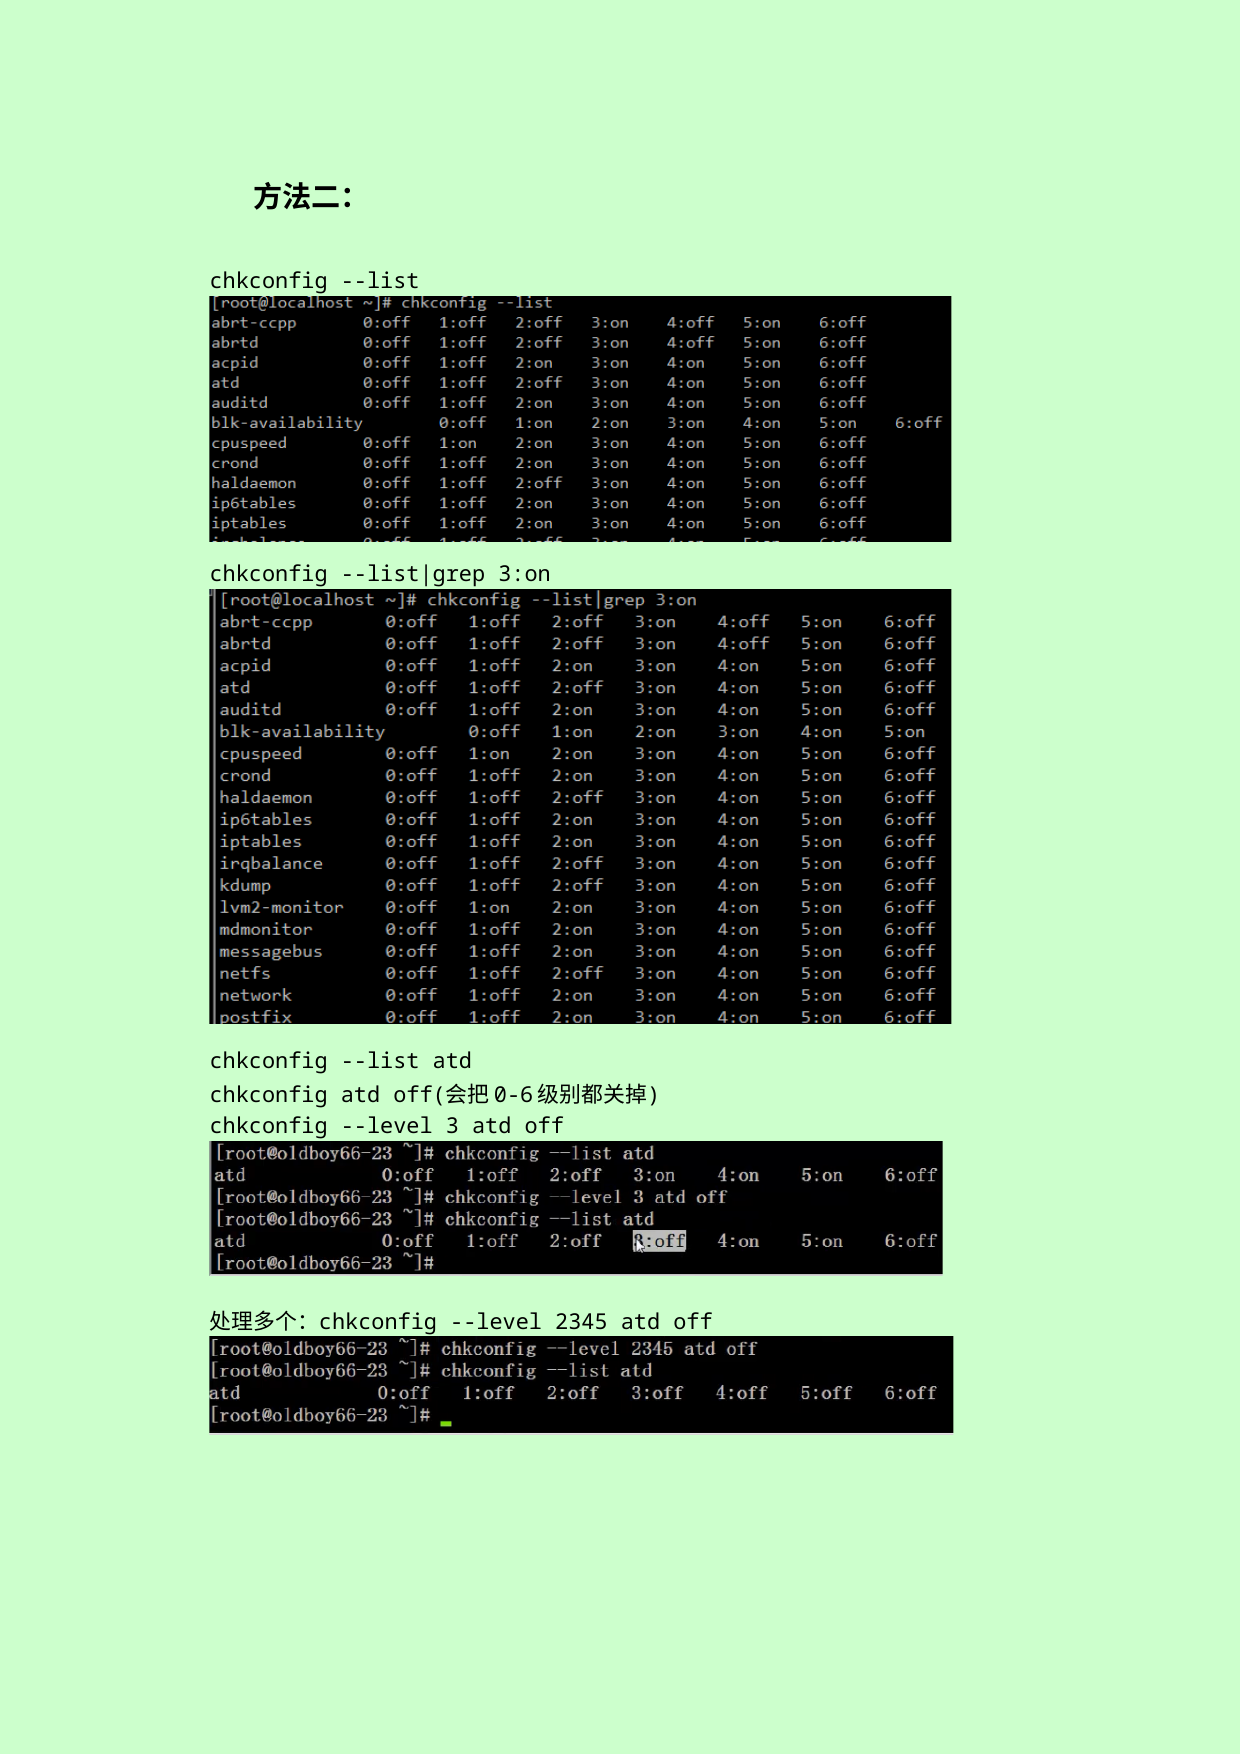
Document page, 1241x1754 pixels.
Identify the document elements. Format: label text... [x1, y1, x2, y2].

text chkconfig --list atd [187, 1044, 1053, 1077]
text 处理多个：chkconfig --level 2345 atd off [187, 1304, 1053, 1337]
subtitle 方法二： [253, 162, 1053, 227]
picture [209, 1336, 954, 1435]
picture [209, 296, 952, 542]
picture [209, 589, 952, 1024]
text chkconfig atd off(会把0-6级别都关掉) [187, 1077, 1053, 1109]
text chkconfig --level 3 atd off [187, 1109, 1053, 1142]
picture [209, 1141, 943, 1276]
text chkconfig --list|grep 3:on [187, 557, 1053, 589]
text chkconfig --list [187, 264, 1053, 297]
